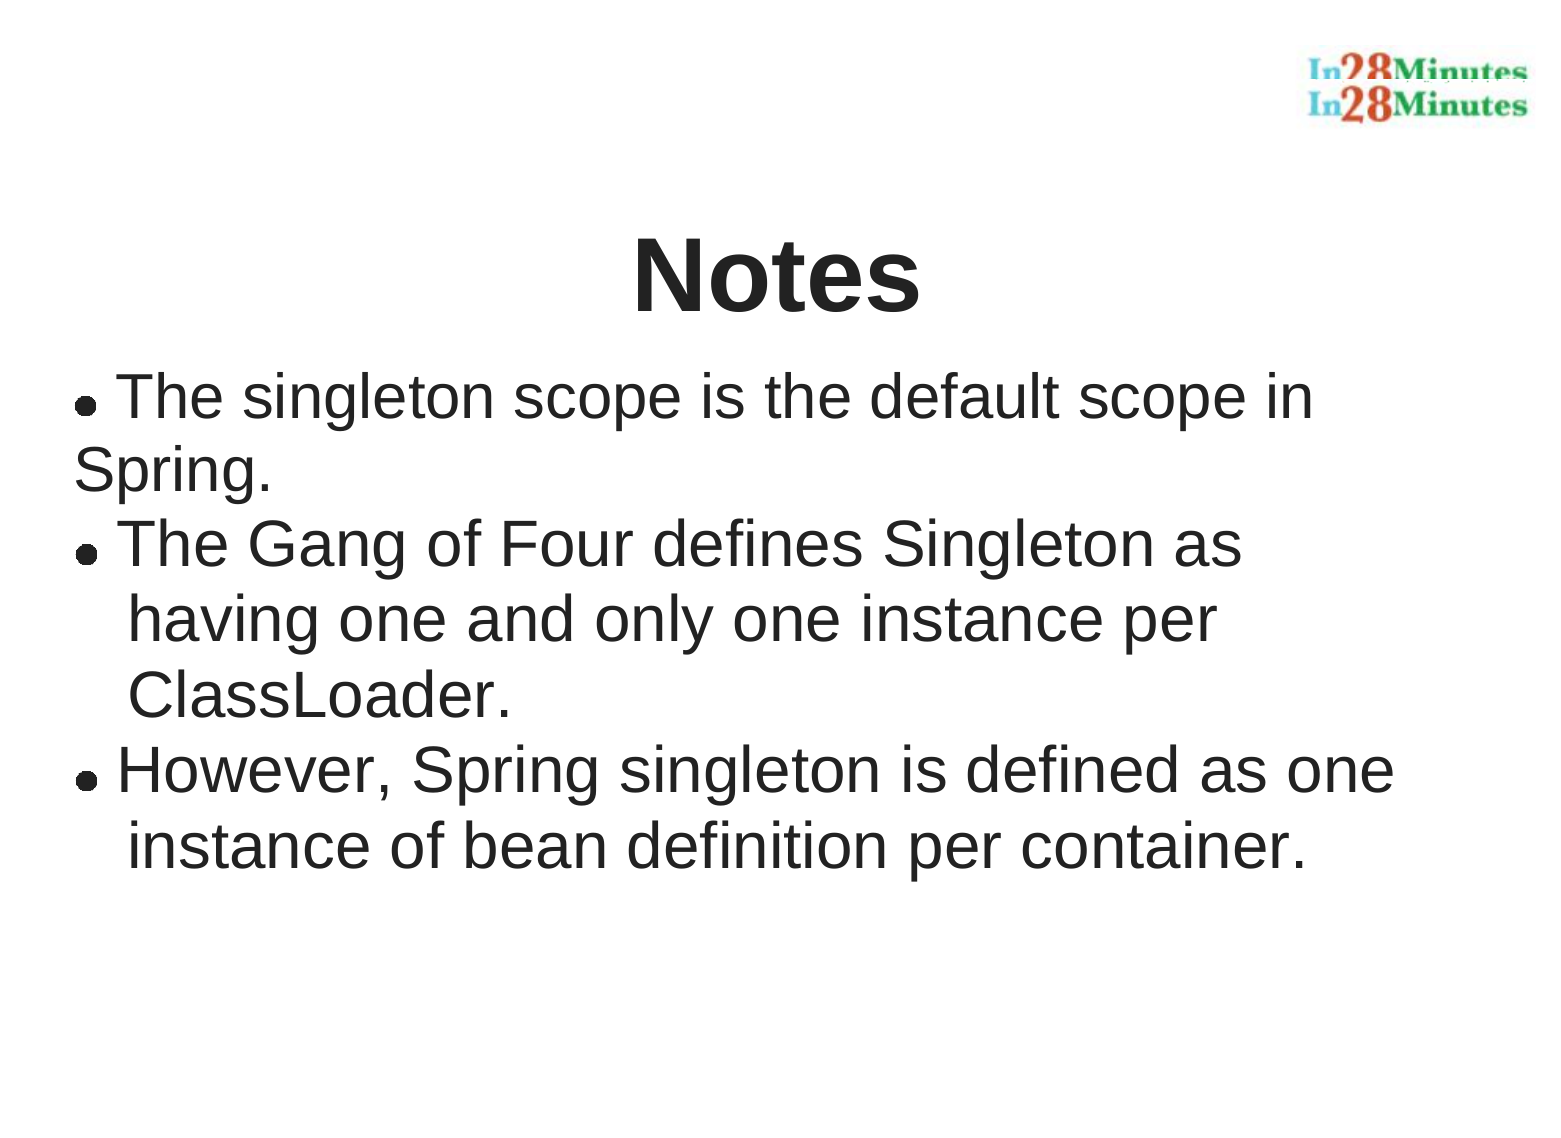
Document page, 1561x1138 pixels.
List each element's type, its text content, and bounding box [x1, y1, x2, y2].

picture [73, 768, 98, 793]
text Notes [73, 213, 1481, 334]
picture [72, 393, 98, 418]
text The Gang of Four defines Singleton as having one and only one instance per ClassLoader. [73, 505, 1402, 731]
picture [1272, 45, 1536, 212]
text However, Spring singleton is defined as one instance of bean definition per container. [73, 731, 1489, 882]
text The singleton scope is the default scope in Spring. [73, 358, 1489, 505]
picture [73, 541, 98, 567]
